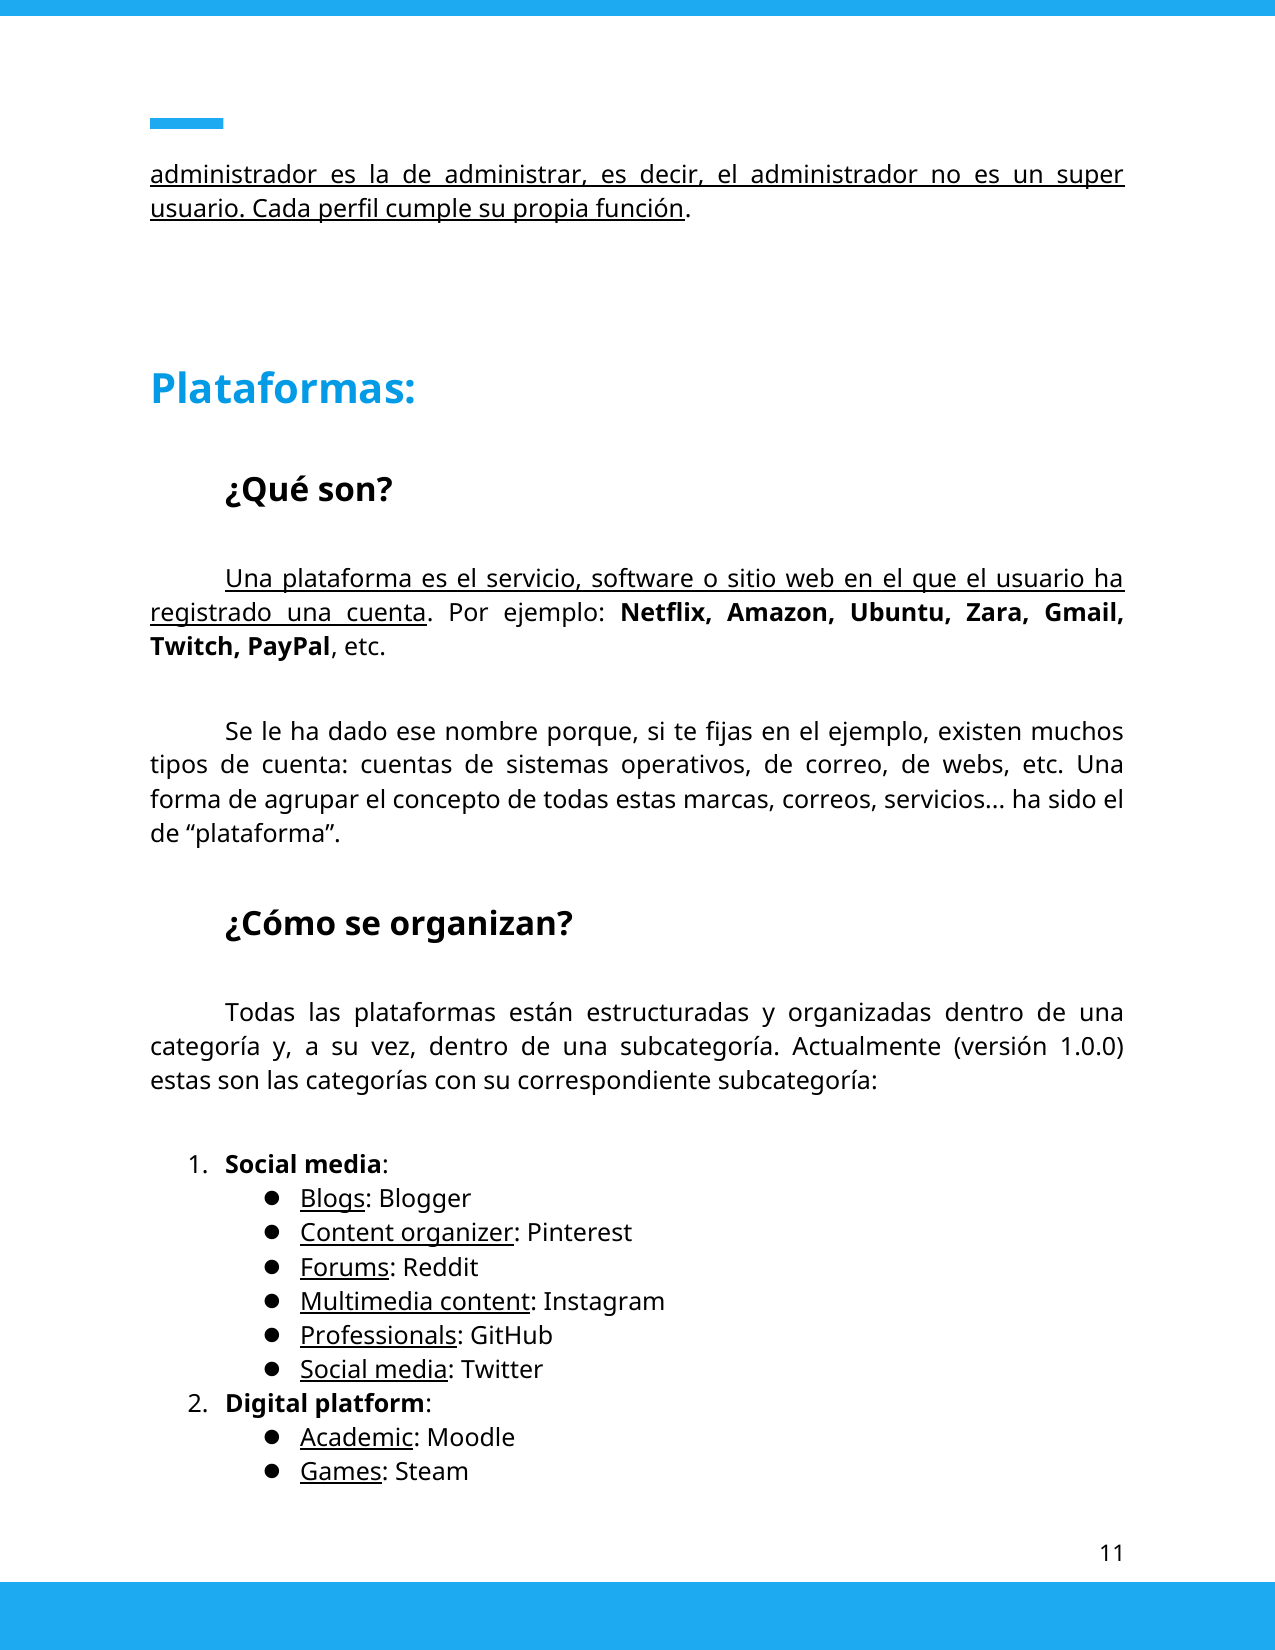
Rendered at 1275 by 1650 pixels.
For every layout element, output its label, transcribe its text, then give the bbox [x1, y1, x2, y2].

text Todas las plataformas están estructuradas y organizadas dentro de una categoría y, a su vez, dentro de una subcategoría. Actualmente (versión 1.0.0) estas son las categorías con su correspondiente subcategoría: [150, 995, 1125, 1097]
text Se le ha dado ese nombre porque, si te fijas en el ejemplo, existen muchos tipos de cuenta: cuentas de sistemas operativos, de correo, de webs, etc. Una forma de agrupar el concepto de todas estas marcas, correos, servicios... ha sido el de “plataforma”. [150, 713, 1125, 849]
list Forums: Reddit [262, 1249, 1125, 1283]
text ¿Cómo se organizan? [150, 899, 1125, 945]
list Digital platform: [187, 1385, 1125, 1419]
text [150, 157, 1125, 185]
text ¿Qué son? [150, 466, 1125, 511]
list Professionals: GitHub [262, 1317, 1125, 1351]
text Plataformas: [150, 359, 1125, 416]
picture [0, 1582, 1275, 1650]
picture [150, 118, 224, 129]
list Academic: Moodle [262, 1419, 1125, 1453]
list Games: Steam [262, 1453, 1125, 1488]
list Blogs: Blogger [262, 1181, 1125, 1215]
list Social media: [187, 1147, 1125, 1181]
list Multimedia content: Instagram [262, 1283, 1125, 1317]
text Una plataforma es el servicio, software o sitio web en el que el usuario ha registrado una cuenta. Por ejemplo: Netflix, Amazon, Ubuntu, Zara, Gmail, Twitch, PayPal, etc. [150, 561, 1125, 663]
list Social media: Twitter [262, 1351, 1125, 1385]
picture [0, 0, 1275, 16]
list Content organizer: Pinterest [262, 1215, 1125, 1249]
